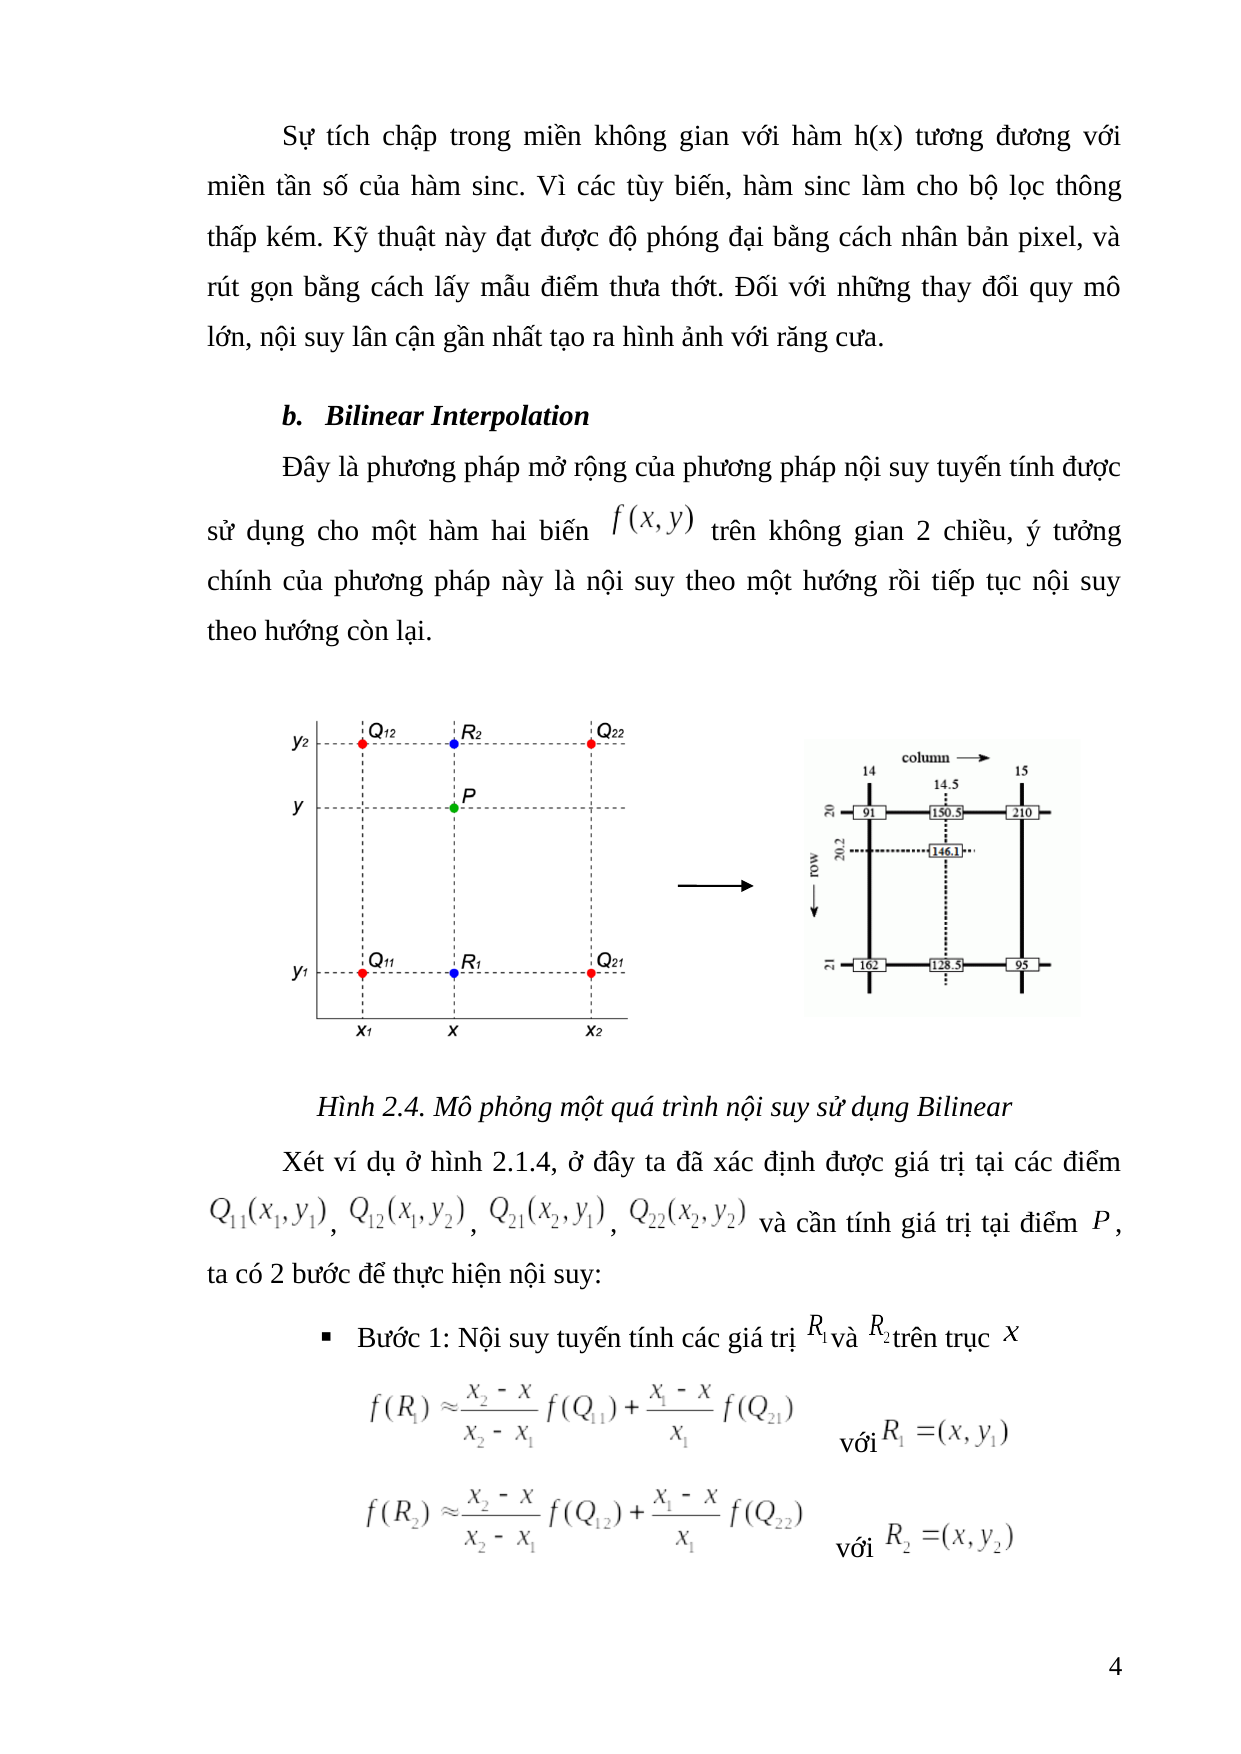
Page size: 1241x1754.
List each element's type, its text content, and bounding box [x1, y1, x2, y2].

text với [254, 1370, 1122, 1459]
text Hình 2.4. Mô phỏng một quá trình nội suy sử dụng Bilinear [207, 1089, 1122, 1123]
text Đây là phương pháp mở rộng của phương pháp nội suy tuyến tính được sử dụng cho một hàm hai biến trên không gian 2 chiều, ý tưởng chính của phương pháp này là nội suy theo một hướng rồi tiếp tục nội suy theo hướng còn lại. [207, 449, 1122, 647]
list Bilinear Interpolation [207, 398, 1122, 432]
text với [254, 1475, 1122, 1564]
text Sự tích chập trong miền không gian với hàm h(x) tương đương với miền tần số của hàm sinc. Vì các tùy biến, hàm sinc làm cho bộ lọc thông thấp kém. Kỹ thuật này đạt được độ phóng đại bằng cách nhân bản pixel, và rút gọn bằng cách lấy mẫu điểm thưa thớt. Đối với những thay đổi quy mô lớn, nội suy lân cận gần nhất tạo ra hình ảnh với răng cưa. [207, 118, 1122, 353]
list Bước 1: Nội suy tuyến tính các giá trị và trên trục [319, 1306, 1122, 1353]
picture [803, 739, 1080, 1016]
text Xét ví dụ ở hình 2.1.4, ở đây ta đã xác định được giá trị tại các điểm , , , và cần tính giá trị tại điểm , ta có 2 bước để thực hiện nội suy: [207, 1144, 1122, 1289]
picture [253, 663, 691, 1076]
